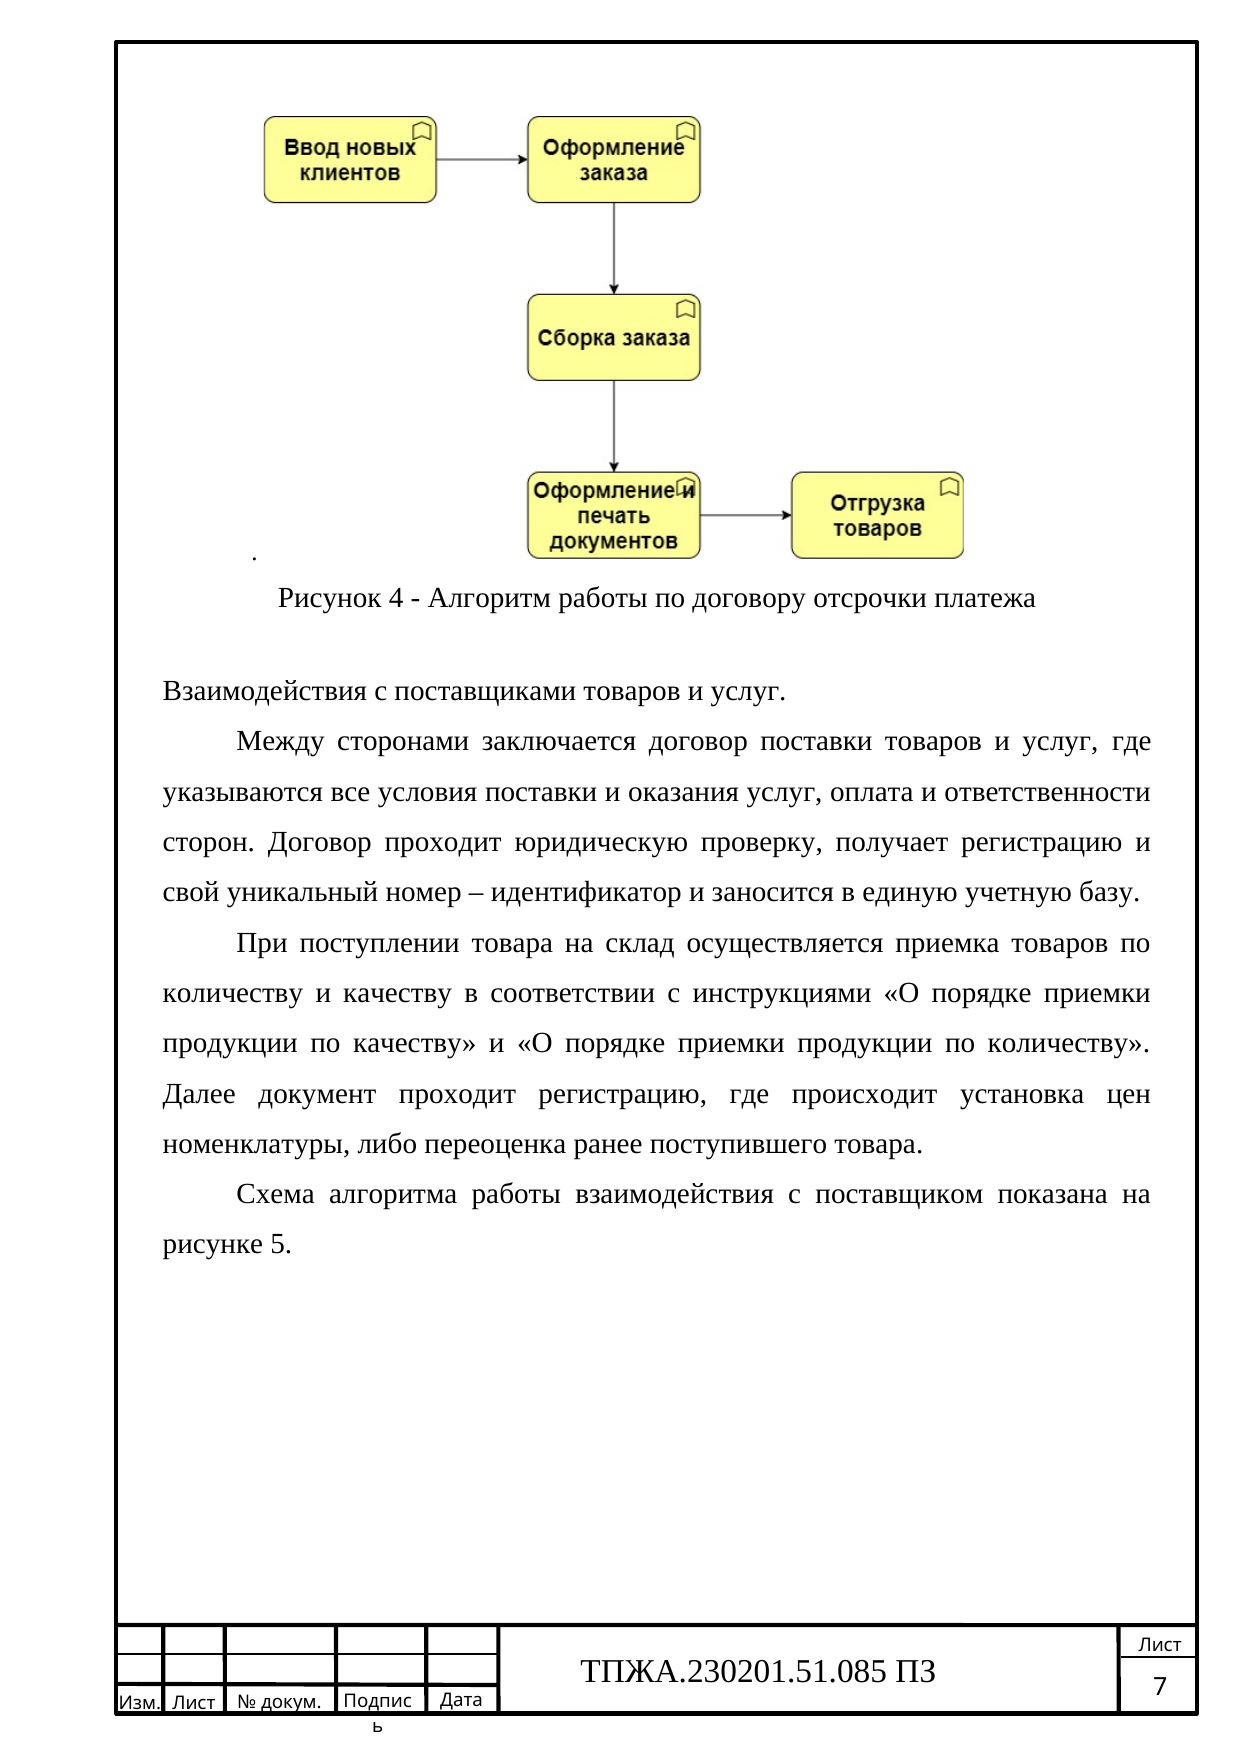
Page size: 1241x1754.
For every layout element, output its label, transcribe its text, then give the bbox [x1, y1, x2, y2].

text Взаимодействия с поставщиками товаров и услуг. [162, 673, 1152, 707]
text Схема алгоритма работы взаимодействия с поставщиком показана на рисунке 5. [162, 1176, 1152, 1260]
picture [263, 116, 964, 560]
text При поступлении товара на склад осуществляется приемка товаров по количеству и качеству в соответствии с инструкциями «О порядке приемки продукции по качеству» и «О порядке приемки продукции по количеству». Далее документ проходит регистрацию, где происходит установка цен номенклатуры, либо переоценка ранее поступившего товара. [162, 925, 1152, 1159]
text Между сторонами заключается договор поставки товаров и услуг, где указываются все условия поставки и оказания услуг, оплата и ответственности сторон. Договор проходит юридическую проверку, получает регистрацию и свой уникальный номер – идентификатор и заносится в единую учетную базу. [162, 723, 1152, 908]
text Рисунок 4 - Алгоритм работы по договору отсрочки платежа [162, 580, 1152, 613]
